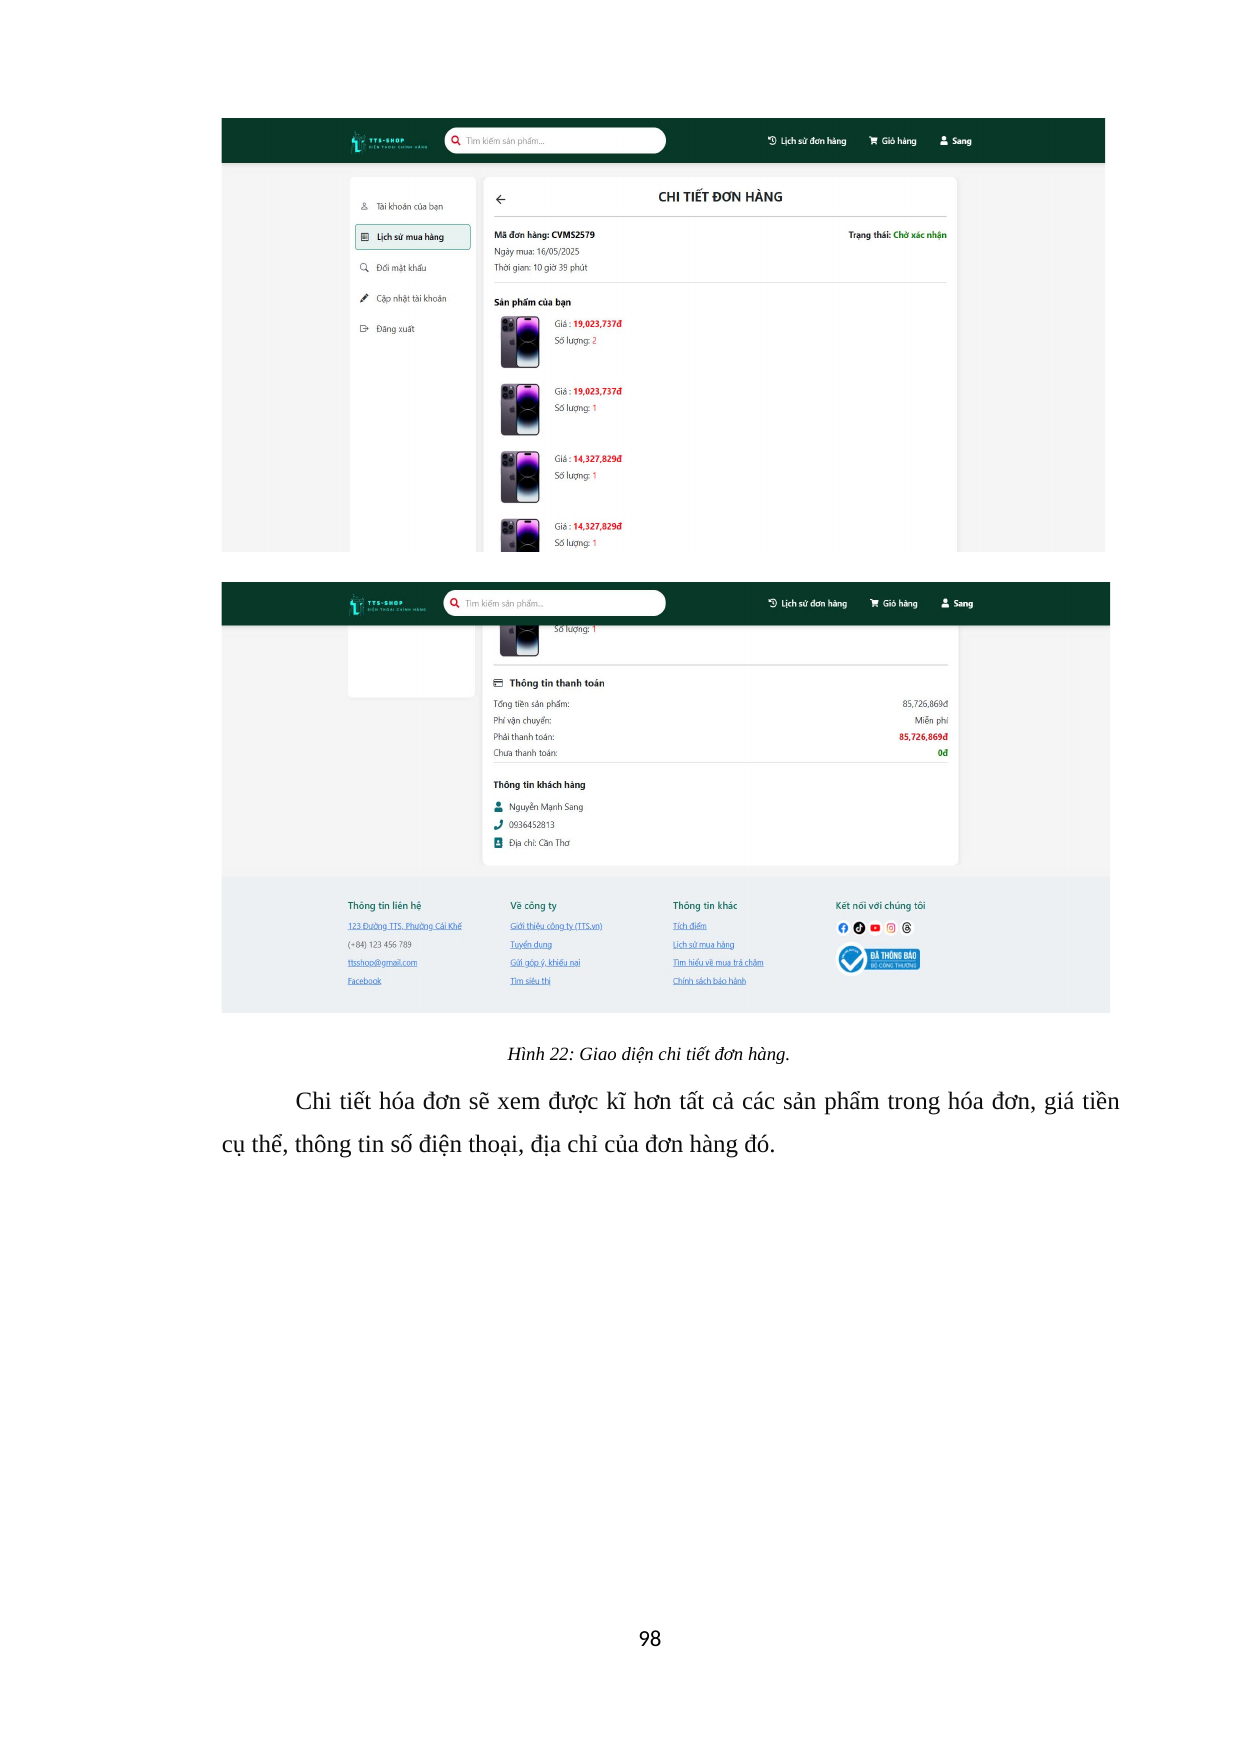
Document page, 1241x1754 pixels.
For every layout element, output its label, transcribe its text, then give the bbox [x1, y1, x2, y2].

text Chi tiết hóa đơn sẽ xem được kĩ hơn tất cả các sản phẩm trong hóa đơn, giá tiền cụ thể, thông tin số điện thoại, địa chỉ của đơn hàng đó. [222, 1086, 1122, 1158]
picture [221, 582, 1111, 1013]
picture [221, 118, 1106, 552]
text Hình 22: Giao diện chi tiết đơn hàng. [177, 1043, 1122, 1065]
